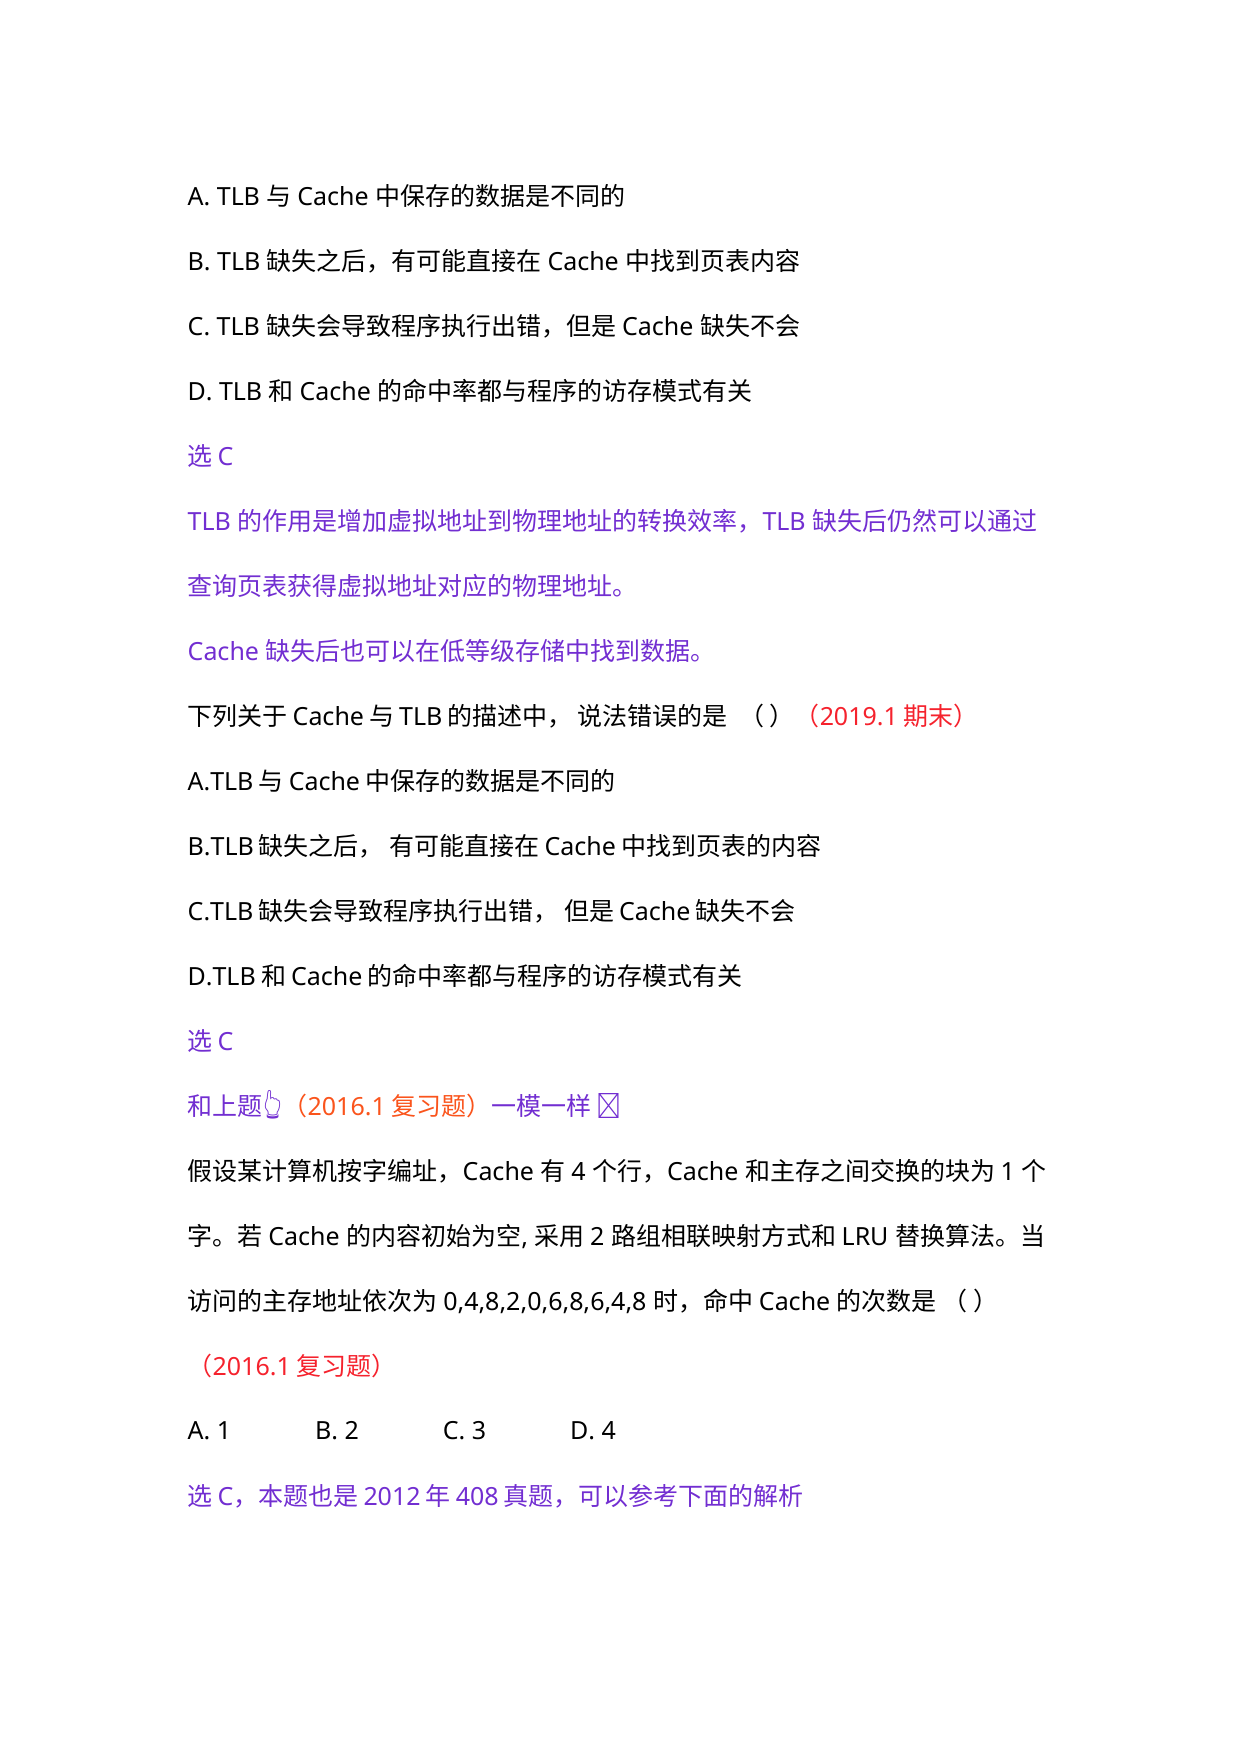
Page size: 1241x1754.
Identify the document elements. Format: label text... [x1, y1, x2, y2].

text 下列关于Cache与TLB的描述中， 说法错误的是 （ ）（2019.1期末） [187, 682, 1053, 747]
text 选C，本题也是2012年408真题，可以参考下面的解析 [187, 1462, 1053, 1527]
text B.TLB缺失之后， 有可能直接在Cache中找到页表的内容 [187, 812, 1053, 877]
text B. TLB 缺失之后，有可能直接在 Cache 中找到页表内容 [187, 227, 1053, 292]
text A. 1 B. 2 C. 3 D. 4 [187, 1397, 1053, 1462]
text A. TLB 与 Cache 中保存的数据是不同的 [187, 162, 1053, 227]
text C.TLB缺失会导致程序执行出错， 但是Cache缺失不会 [187, 877, 1053, 942]
text 和上题👆（2016.1复习题）一模一样 🙈 [187, 1072, 1053, 1137]
text D. TLB 和 Cache 的命中率都与程序的访存模式有关 [187, 357, 1053, 422]
text TLB 的作用是增加虚拟地址到物理地址的转换效率，TLB 缺失后仍然可以通过查询页表获得虚拟地址对应的物理地址。 [187, 487, 1053, 617]
text 选C [187, 422, 1053, 487]
text 假设某计算机按字编址，Cache 有 4 个行，Cache 和主存之间交换的块为 1 个字。若 Cache 的内容初始为空, 采用 2 路组相联映射方式和 LRU 替换算法。当访问的主存地址依次为 0,4,8,2,0,6,8,6,4,8 时，命中 Cache 的次数是 （ ）（2016.1复习题） [187, 1137, 1053, 1397]
text 选C [187, 1007, 1053, 1072]
text A.TLB与Cache中保存的数据是不同的 [187, 747, 1053, 812]
text D.TLB和Cache的命中率都与程序的访存模式有关 [187, 942, 1053, 1007]
text Cache 缺失后也可以在低等级存储中找到数据。 [187, 617, 1053, 682]
text C. TLB 缺失会导致程序执行出错，但是 Cache 缺失不会 [187, 292, 1053, 357]
